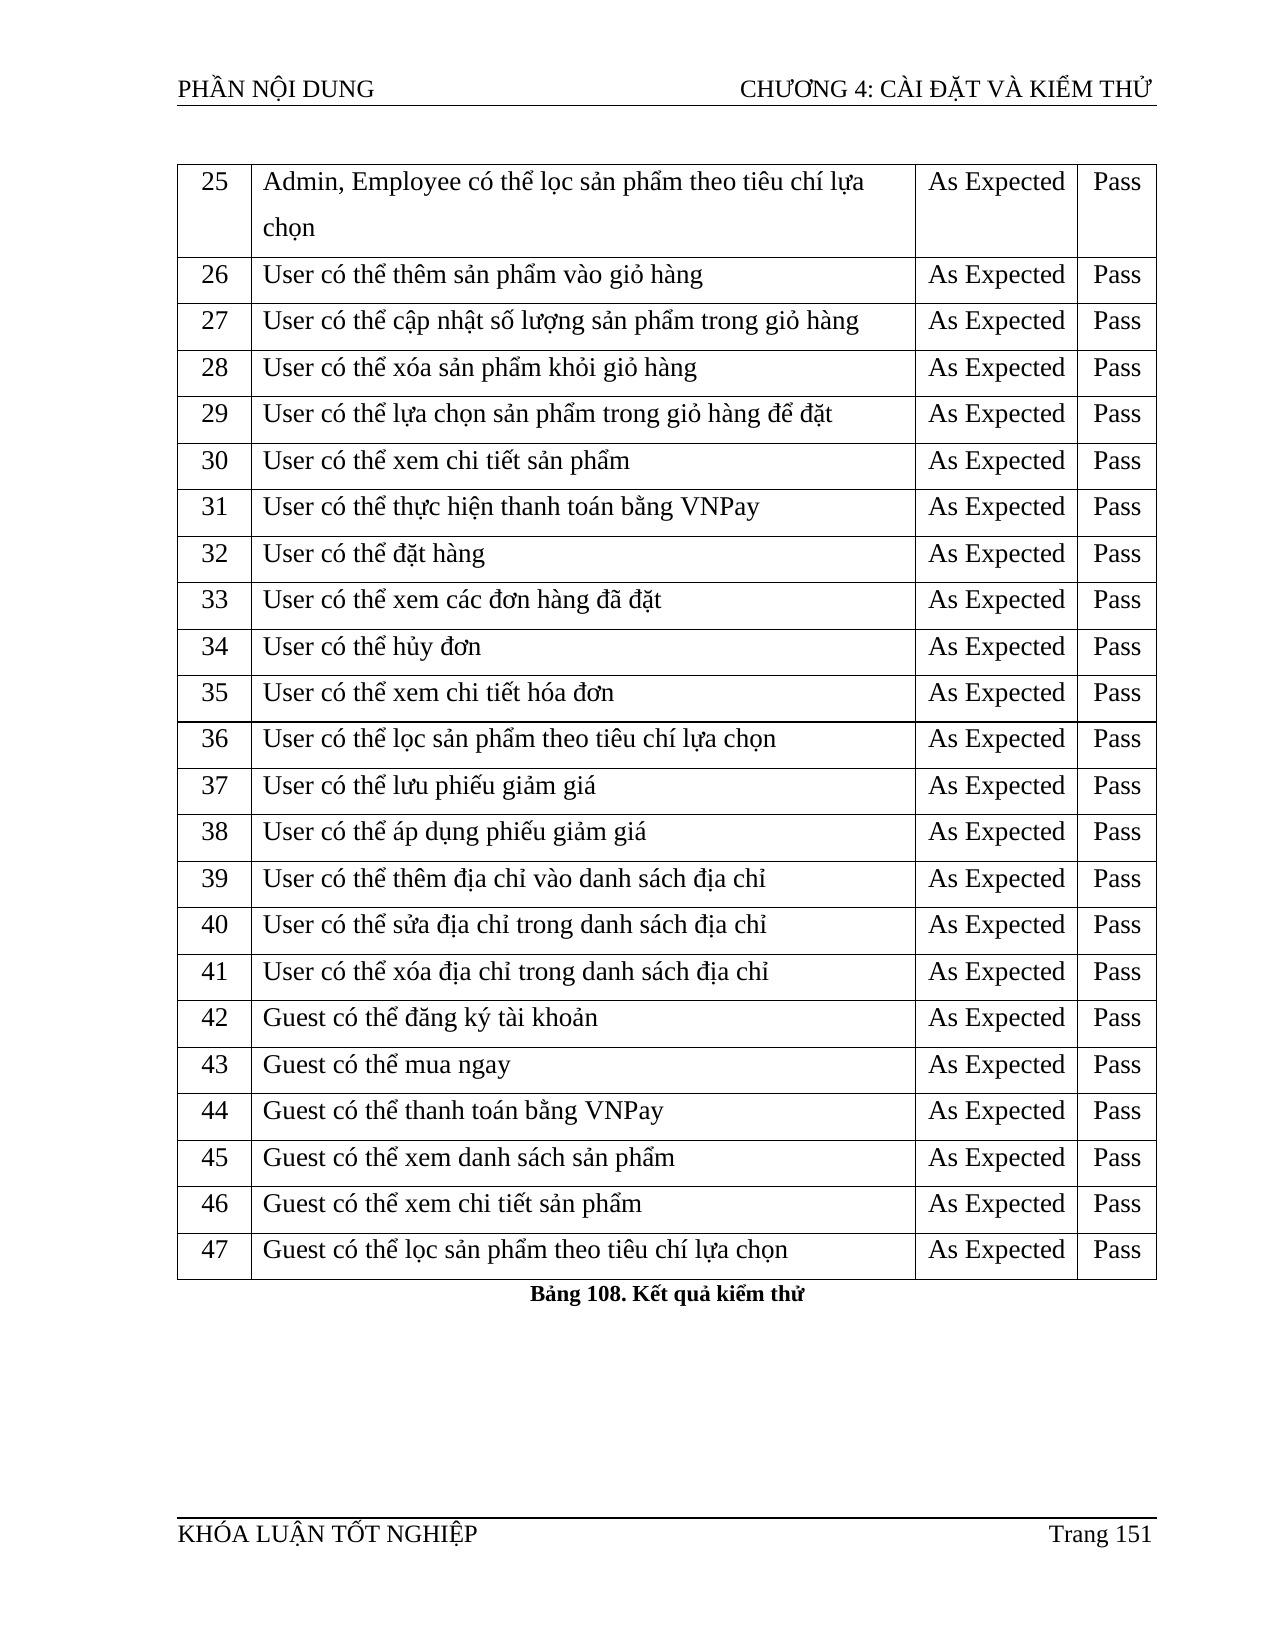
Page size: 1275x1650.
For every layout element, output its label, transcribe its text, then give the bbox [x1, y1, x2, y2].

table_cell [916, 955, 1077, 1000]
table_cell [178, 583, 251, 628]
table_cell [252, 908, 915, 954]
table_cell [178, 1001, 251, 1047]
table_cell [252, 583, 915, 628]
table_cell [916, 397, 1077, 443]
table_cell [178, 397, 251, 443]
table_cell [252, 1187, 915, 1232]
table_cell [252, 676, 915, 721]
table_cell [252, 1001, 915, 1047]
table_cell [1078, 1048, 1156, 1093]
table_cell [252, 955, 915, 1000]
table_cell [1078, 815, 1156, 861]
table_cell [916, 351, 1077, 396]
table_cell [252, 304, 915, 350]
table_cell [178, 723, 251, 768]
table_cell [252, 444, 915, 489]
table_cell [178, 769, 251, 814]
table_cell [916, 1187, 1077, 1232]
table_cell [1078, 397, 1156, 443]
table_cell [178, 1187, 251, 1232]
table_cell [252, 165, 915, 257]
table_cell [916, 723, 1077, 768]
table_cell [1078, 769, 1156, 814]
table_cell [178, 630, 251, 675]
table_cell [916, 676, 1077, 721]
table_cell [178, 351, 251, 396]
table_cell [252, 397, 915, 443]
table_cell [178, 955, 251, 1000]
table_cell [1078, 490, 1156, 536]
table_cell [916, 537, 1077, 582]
text Bảng 108. Kết quả kiểm thử [177, 1280, 1157, 1306]
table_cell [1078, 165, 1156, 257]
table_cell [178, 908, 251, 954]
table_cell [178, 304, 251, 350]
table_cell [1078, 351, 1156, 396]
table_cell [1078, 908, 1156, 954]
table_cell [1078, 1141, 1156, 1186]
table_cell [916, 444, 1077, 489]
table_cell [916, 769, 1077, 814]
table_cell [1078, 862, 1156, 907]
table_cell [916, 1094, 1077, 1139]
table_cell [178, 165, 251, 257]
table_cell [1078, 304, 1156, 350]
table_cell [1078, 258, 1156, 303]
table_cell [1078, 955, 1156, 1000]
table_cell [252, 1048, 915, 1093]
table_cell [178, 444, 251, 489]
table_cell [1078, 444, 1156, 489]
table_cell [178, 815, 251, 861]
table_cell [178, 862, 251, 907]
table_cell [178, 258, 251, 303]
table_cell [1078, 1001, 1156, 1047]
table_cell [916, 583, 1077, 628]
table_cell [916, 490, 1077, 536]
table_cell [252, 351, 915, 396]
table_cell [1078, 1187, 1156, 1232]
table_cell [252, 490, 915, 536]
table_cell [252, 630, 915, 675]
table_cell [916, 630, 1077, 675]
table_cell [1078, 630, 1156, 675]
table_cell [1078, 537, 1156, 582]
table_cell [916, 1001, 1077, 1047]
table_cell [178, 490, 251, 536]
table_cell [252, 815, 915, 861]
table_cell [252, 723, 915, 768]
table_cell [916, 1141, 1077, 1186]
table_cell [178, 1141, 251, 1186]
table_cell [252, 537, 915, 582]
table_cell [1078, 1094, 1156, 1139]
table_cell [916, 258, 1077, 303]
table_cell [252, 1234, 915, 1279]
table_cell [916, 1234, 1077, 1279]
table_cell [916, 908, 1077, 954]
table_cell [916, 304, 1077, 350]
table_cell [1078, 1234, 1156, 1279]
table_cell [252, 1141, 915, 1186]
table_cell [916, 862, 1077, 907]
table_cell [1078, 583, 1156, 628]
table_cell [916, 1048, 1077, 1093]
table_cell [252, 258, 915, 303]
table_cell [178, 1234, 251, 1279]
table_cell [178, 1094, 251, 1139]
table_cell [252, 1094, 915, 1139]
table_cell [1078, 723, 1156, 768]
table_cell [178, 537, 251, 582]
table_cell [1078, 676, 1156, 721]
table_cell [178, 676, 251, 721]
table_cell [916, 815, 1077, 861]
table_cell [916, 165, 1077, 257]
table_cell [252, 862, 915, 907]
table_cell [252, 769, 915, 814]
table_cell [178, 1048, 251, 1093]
